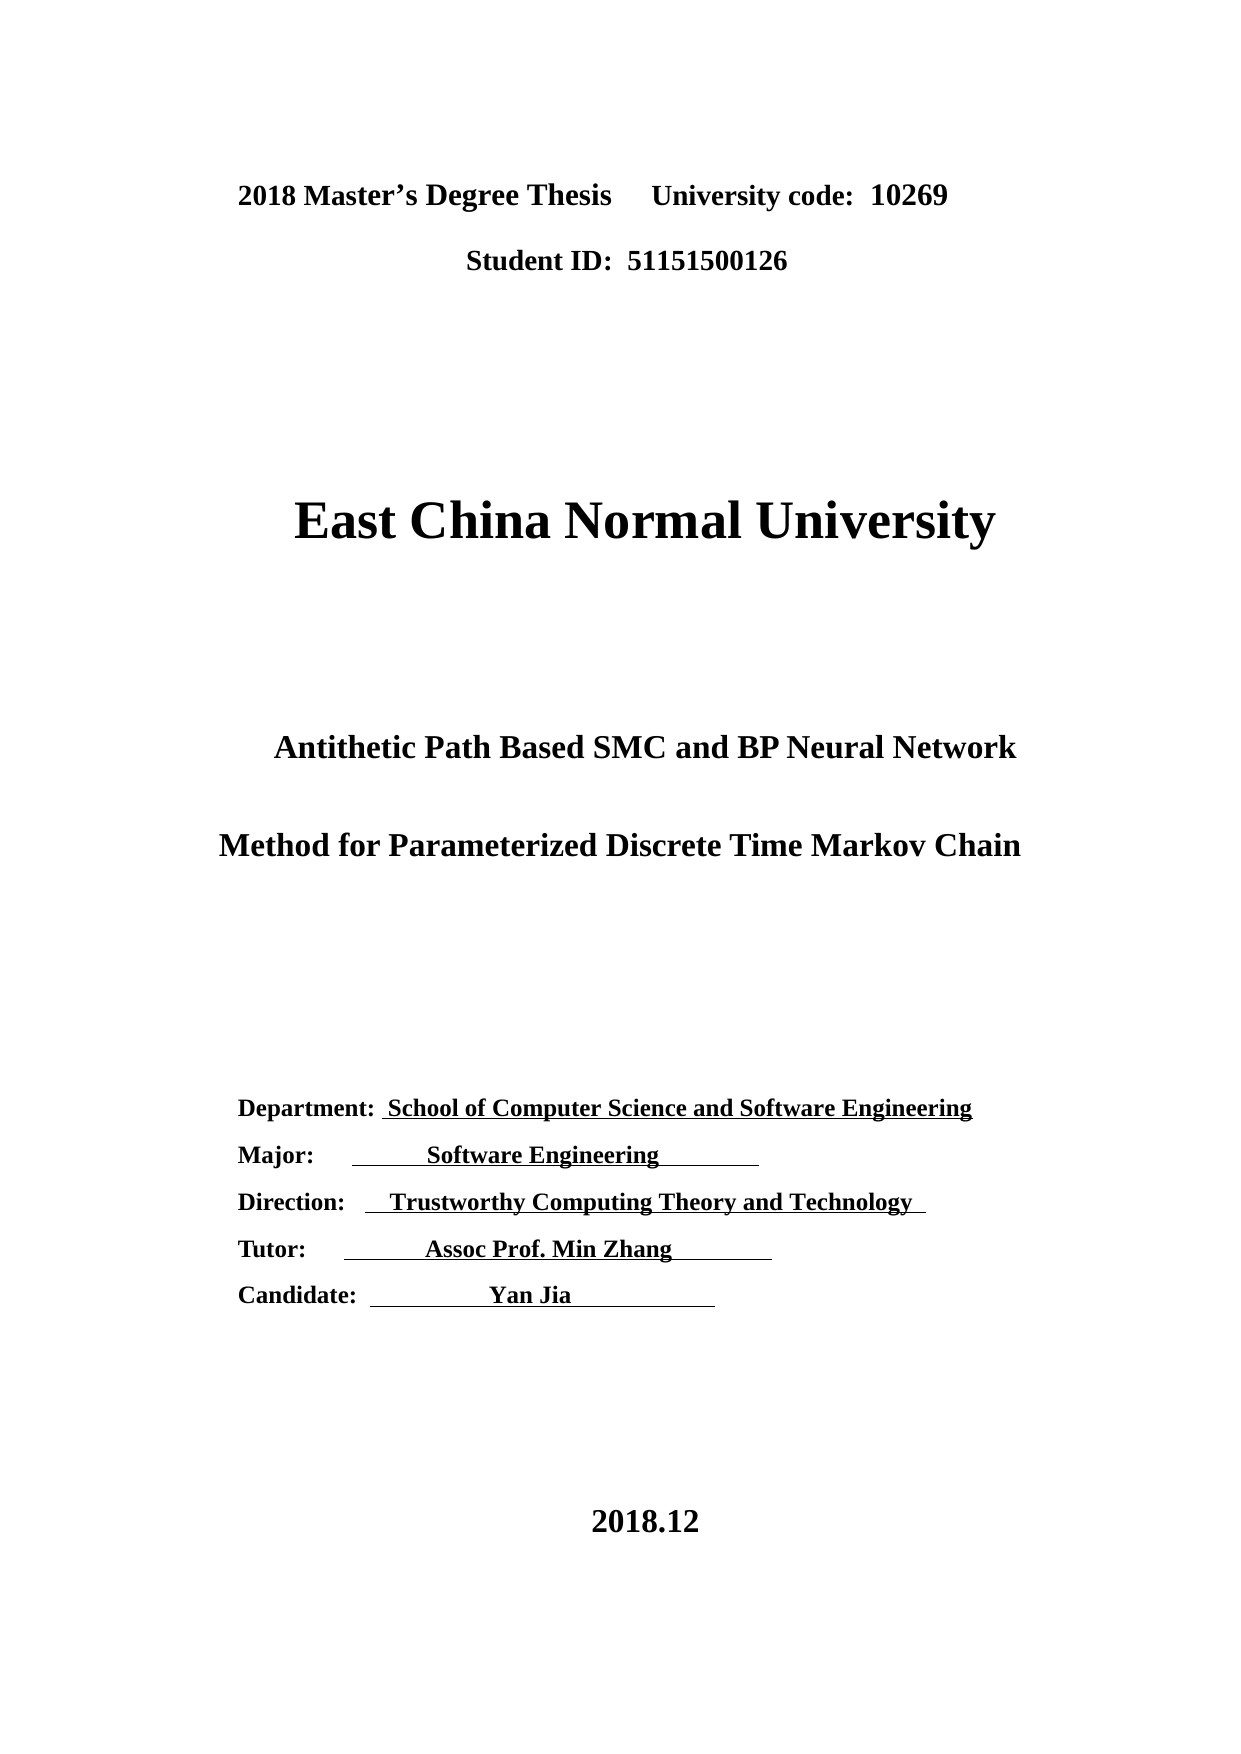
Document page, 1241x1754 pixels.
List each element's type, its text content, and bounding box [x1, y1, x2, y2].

text 2018 Master’s Degree Thesis University code: 10269 [187, 162, 1031, 227]
text 2018.12 [187, 1488, 1053, 1553]
text Antithetic Path Based SMC and BP Neural Network Method for Parameterized Discrete Time Markov Chain [187, 714, 1053, 877]
text Direction: Trustworthy Computing Theory and Technology [187, 1185, 1053, 1217]
text Department: School of Computer Science and Software Engineering [187, 1091, 1053, 1124]
text Major: Software Engineering [187, 1138, 1053, 1171]
text East China Normal University [187, 487, 1053, 552]
text Tutor: Assoc Prof. Min Zhang [187, 1232, 1053, 1264]
text Student ID: 51151500126 [187, 227, 1031, 292]
text Candidate: Yan Jia [187, 1279, 1053, 1311]
